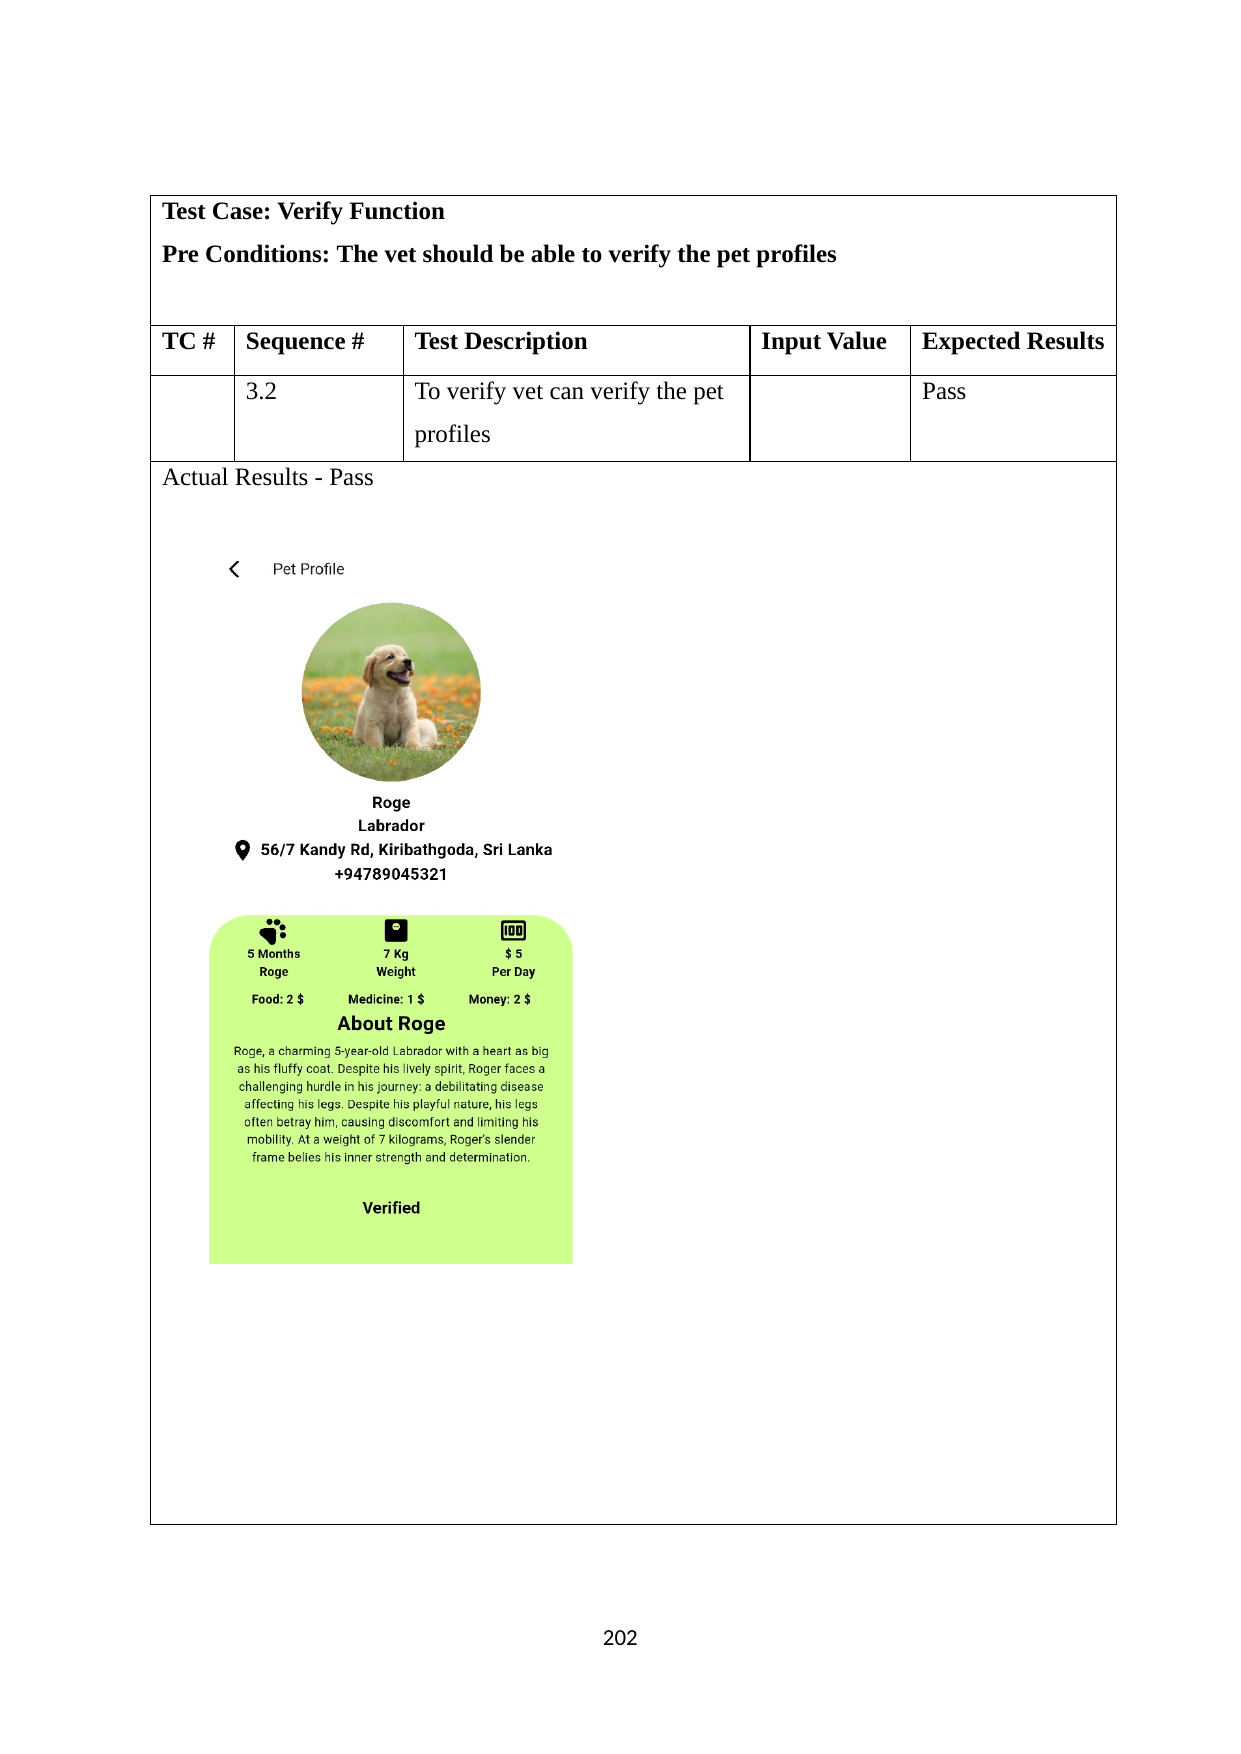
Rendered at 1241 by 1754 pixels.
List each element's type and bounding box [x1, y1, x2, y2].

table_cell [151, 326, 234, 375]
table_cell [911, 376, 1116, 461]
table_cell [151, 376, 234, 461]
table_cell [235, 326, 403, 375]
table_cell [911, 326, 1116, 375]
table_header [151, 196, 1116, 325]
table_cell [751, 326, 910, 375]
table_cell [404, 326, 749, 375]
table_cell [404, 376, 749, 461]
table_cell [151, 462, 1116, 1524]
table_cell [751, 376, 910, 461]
picture [209, 544, 573, 1264]
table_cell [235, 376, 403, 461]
